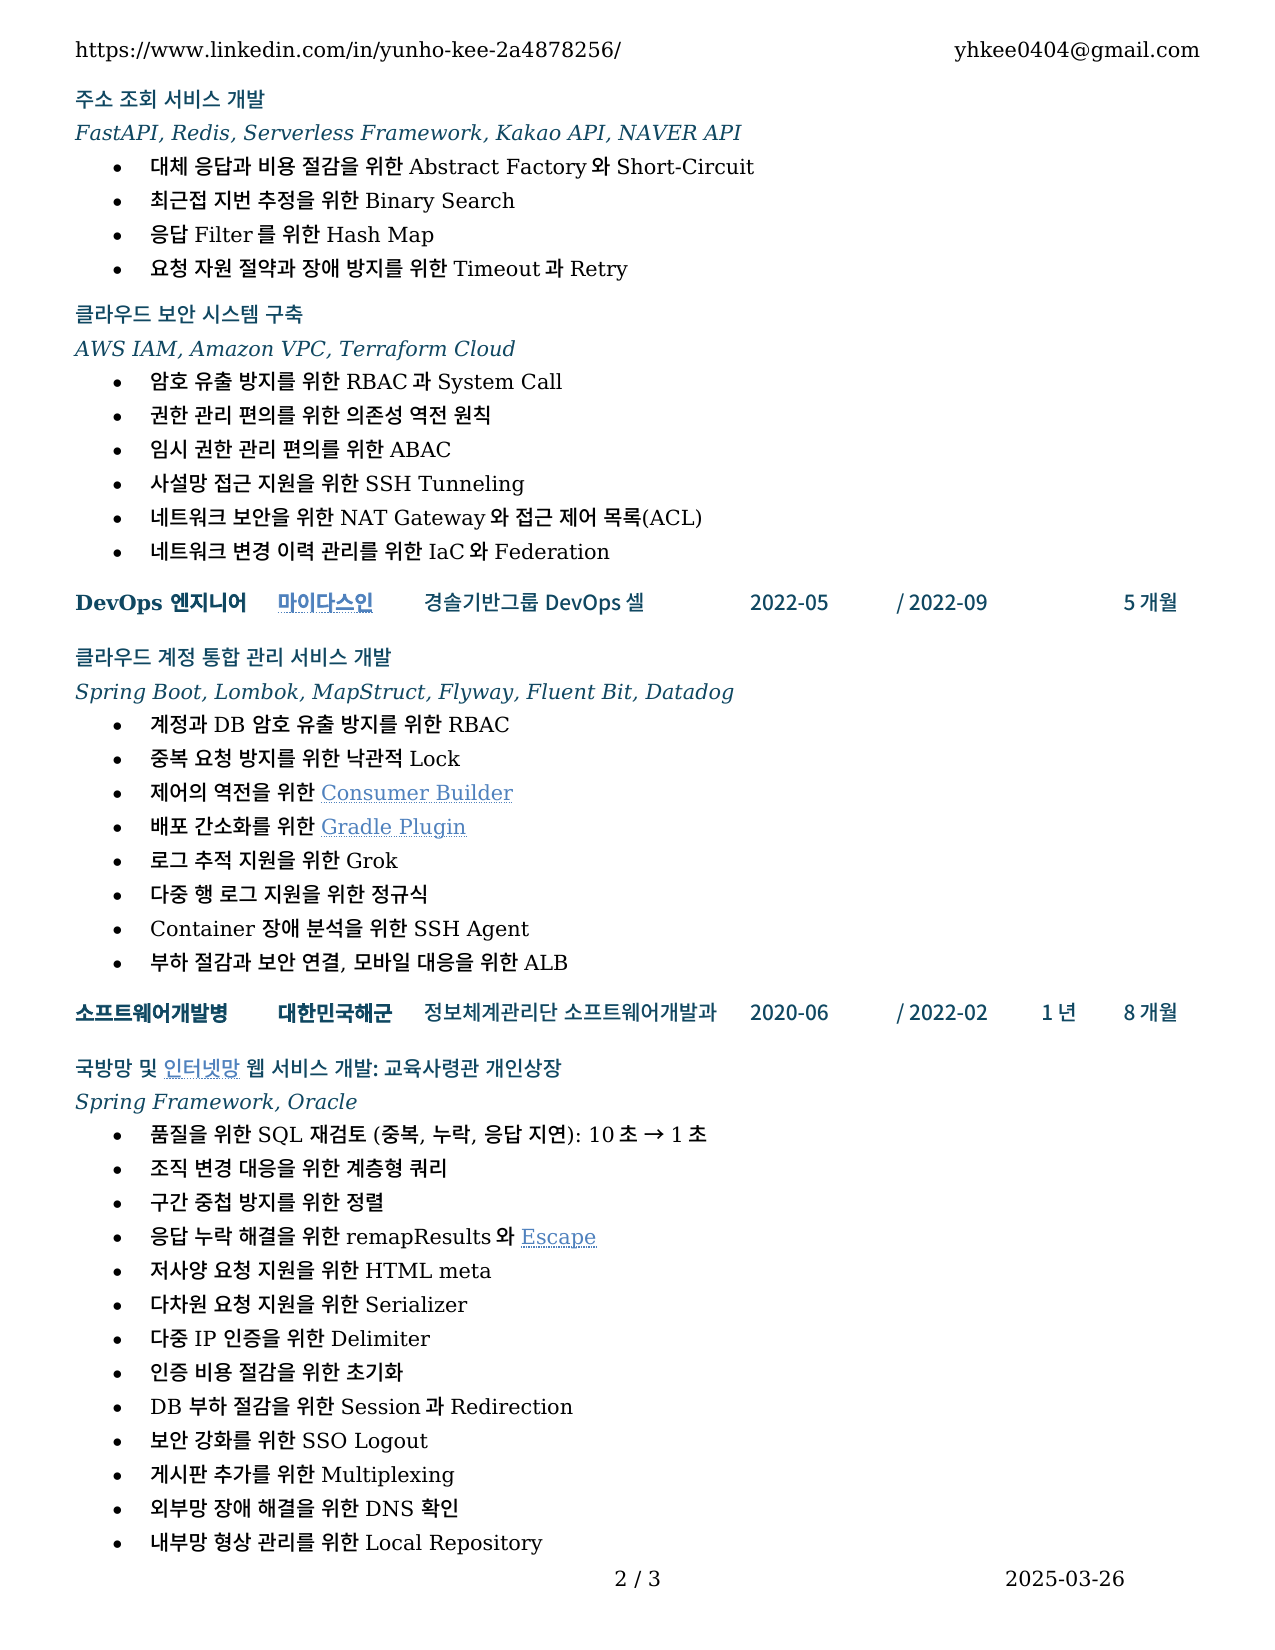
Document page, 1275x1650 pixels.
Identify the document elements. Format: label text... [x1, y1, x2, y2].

list 외부망 장애 해결을 위한 DNS 확인 [112, 1492, 1200, 1522]
list 중복 요청 방지를 위한 낙관적 Lock [112, 742, 1200, 772]
subtitle 클라우드 계정 통합 관리 서비스 개발 [75, 641, 1200, 671]
list 응답 누락 해결을 위한 remapResults와 Escape [112, 1221, 1200, 1251]
list 조직 변경 대응을 위한 계층형 쿼리 [112, 1153, 1200, 1183]
list Container 장애 분석을 위한 SSH Agent [112, 912, 1200, 942]
table_header 1년 [1009, 980, 1088, 1035]
list 임시 권한 관리 편의를 위한 ABAC [112, 433, 1200, 464]
list 인증 비용 절감을 위한 초기화 [112, 1356, 1200, 1387]
list 저사양 요청 지원을 위한 HTML meta [112, 1254, 1200, 1285]
list 제어의 역전을 위한 Consumer Builder [112, 776, 1200, 806]
table_header / 2022-09 [885, 569, 1009, 624]
list 네트워크 보안을 위한 NAT Gateway와 접근 제어 목록(ACL) [112, 501, 1200, 532]
table_header / 2022-02 [885, 980, 1009, 1035]
subtitle Spring Framework, Oracle [75, 1090, 1200, 1114]
table_header DevOps 엔지니어 [64, 569, 266, 624]
table_header 경솔기반그룹 DevOps셀 [413, 569, 739, 624]
subtitle 주소 조회 서비스 개발 [75, 83, 1200, 113]
list 게시판 추가를 위한 Multiplexing [112, 1458, 1200, 1488]
list 권한 관리 편의를 위한 의존성 역전 원칙 [112, 399, 1200, 430]
subtitle AWS IAM, Amazon VPC, Terraform Cloud [75, 337, 1200, 361]
list 구간 중첩 방지를 위한 정렬 [112, 1187, 1200, 1217]
table_header 소프트웨어개발병 [64, 980, 266, 1035]
list 다중 행 로그 지원을 위한 정규식 [112, 878, 1200, 908]
list 계정과 DB 암호 유출 방지를 위한 RBAC [112, 708, 1200, 738]
list 다차원 요청 지원을 위한 Serializer [112, 1288, 1200, 1319]
table_header 2020-06 [739, 980, 885, 1035]
table_header 마이다스인 [266, 569, 412, 624]
table_header 8개월 [1088, 980, 1189, 1035]
list 품질을 위한 SQL 재검토 (중복, 누락, 응답 지연): 10초 → 1초 [112, 1119, 1200, 1149]
list 내부망 형상 관리를 위한 Local Repository [112, 1526, 1200, 1556]
table_header 2022-05 [739, 569, 885, 624]
list 부하 절감과 보안 연결, 모바일 대응을 위한 ALB [112, 946, 1200, 976]
list 다중 IP 인증을 위한 Delimiter [112, 1322, 1200, 1353]
list DB 부하 절감을 위한 Session과 Redirection [112, 1390, 1200, 1421]
list 사설망 접근 지원을 위한 SSH Tunneling [112, 467, 1200, 498]
subtitle FastAPI, Redis, Serverless Framework, Kakao API, NAVER API [75, 121, 1200, 146]
list 네트워크 변경 이력 관리를 위한 IaC와 Federation [112, 535, 1200, 566]
list 배포 간소화를 위한 Gradle Plugin [112, 810, 1200, 840]
subtitle 클라우드 보안 시스템 구축 [75, 299, 1200, 329]
subtitle Spring Boot, Lombok, MapStruct, Flyway, Fluent Bit, Datadog [75, 680, 1200, 704]
table_header 정보체계관리단 소프트웨어개발과 [413, 980, 739, 1035]
list 요청 자원 절약과 장애 방지를 위한 Timeout과 Retry [112, 252, 1200, 282]
list 보안 강화를 위한 SSO Logout [112, 1424, 1200, 1454]
list 로그 추적 지원을 위한 Grok [112, 844, 1200, 874]
table_header 5개월 [1009, 569, 1189, 624]
list 최근접 지번 추정을 위한 Binary Search [112, 184, 1200, 214]
list 응답 Filter를 위한 Hash Map [112, 218, 1200, 248]
subtitle 국방망 및 인터넷망 웹 서비스 개발: 교육사령관 개인상장 [75, 1052, 1200, 1082]
list 암호 유출 방지를 위한 RBAC과 System Call [112, 366, 1200, 396]
table_header 대한민국해군 [266, 980, 412, 1035]
list 대체 응답과 비용 절감을 위한 Abstract Factory와 Short-Circuit [112, 150, 1200, 180]
